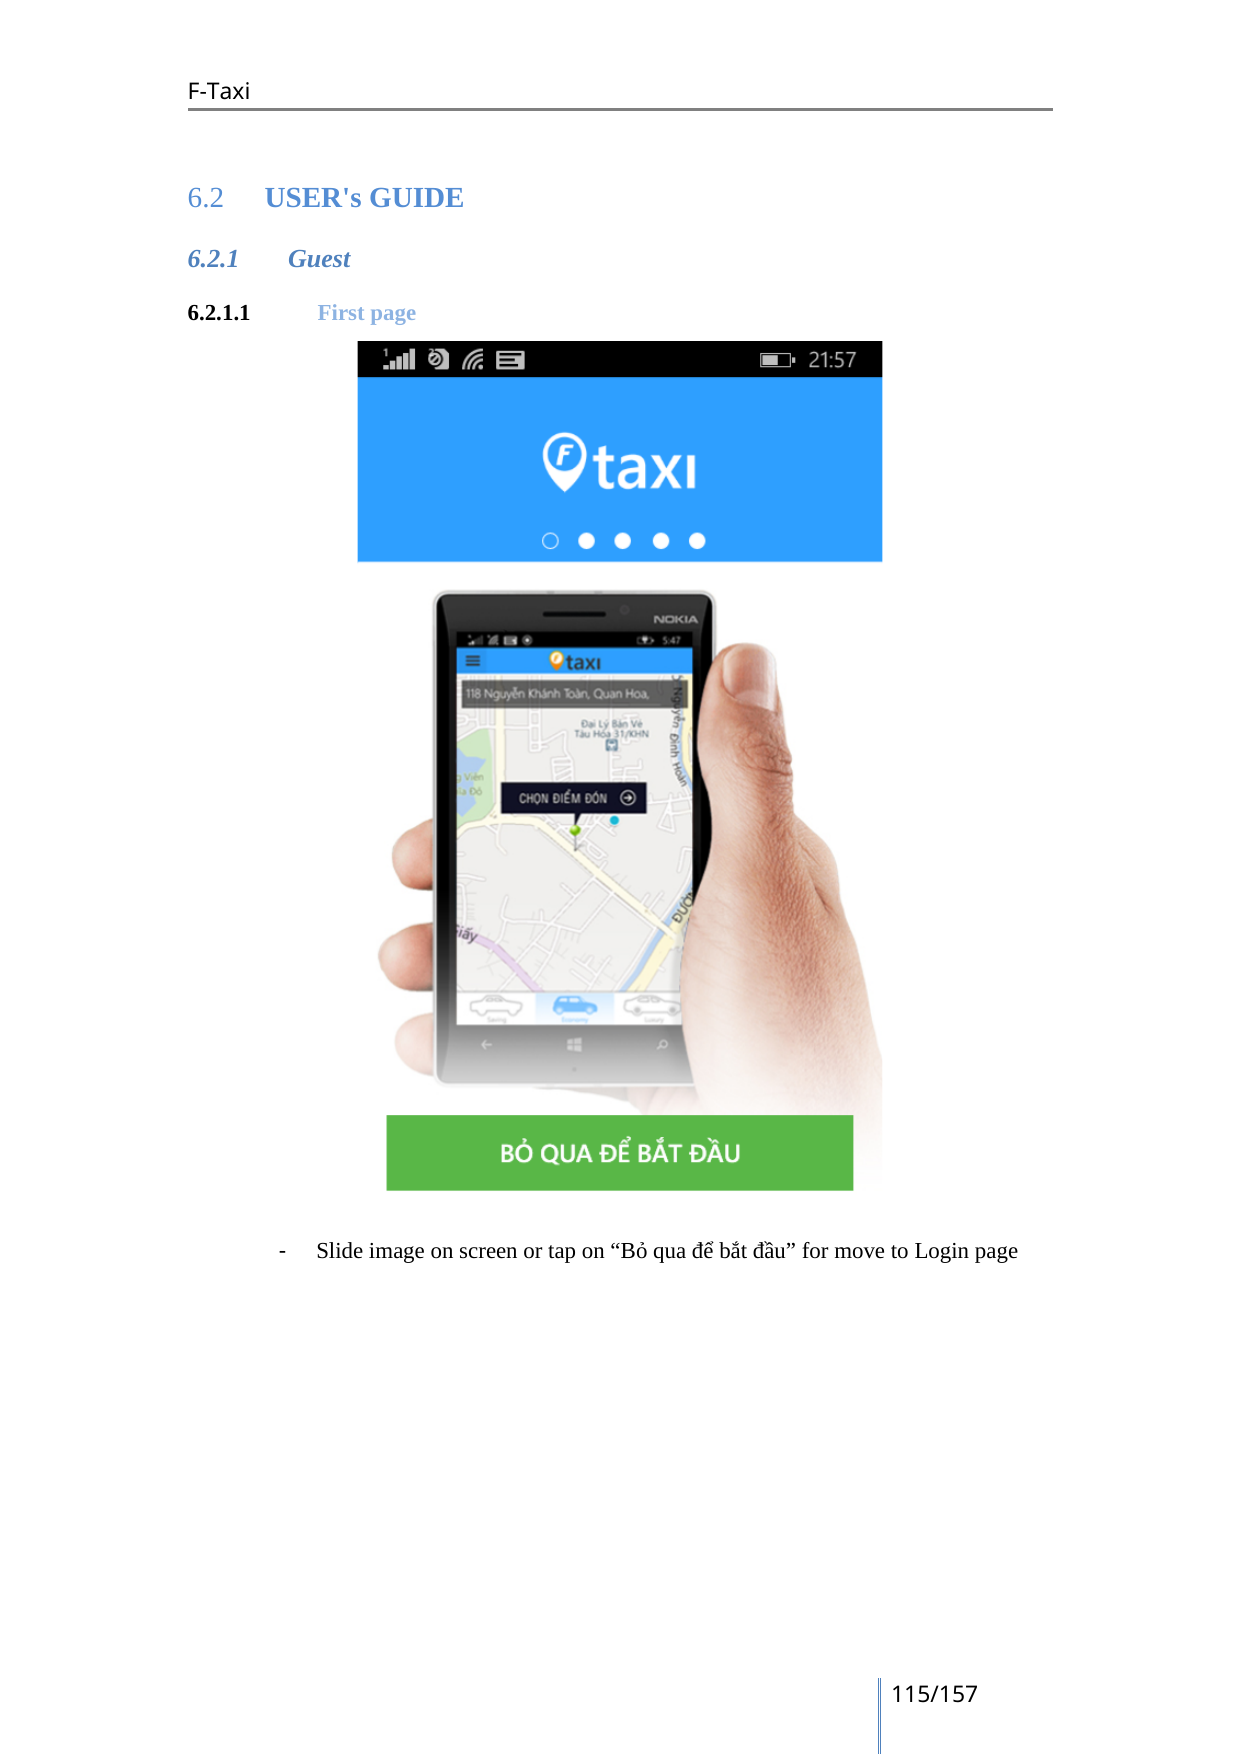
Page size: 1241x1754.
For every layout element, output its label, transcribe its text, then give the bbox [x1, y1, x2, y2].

subtitle First page [187, 299, 1053, 325]
list Slide image on screen or tap on “Bỏ qua để bắt đầu” for move to Login page [244, 1234, 1053, 1265]
subtitle Guest [187, 243, 1053, 273]
subtitle USER's GUIDE [187, 180, 1053, 213]
picture [357, 341, 883, 1217]
